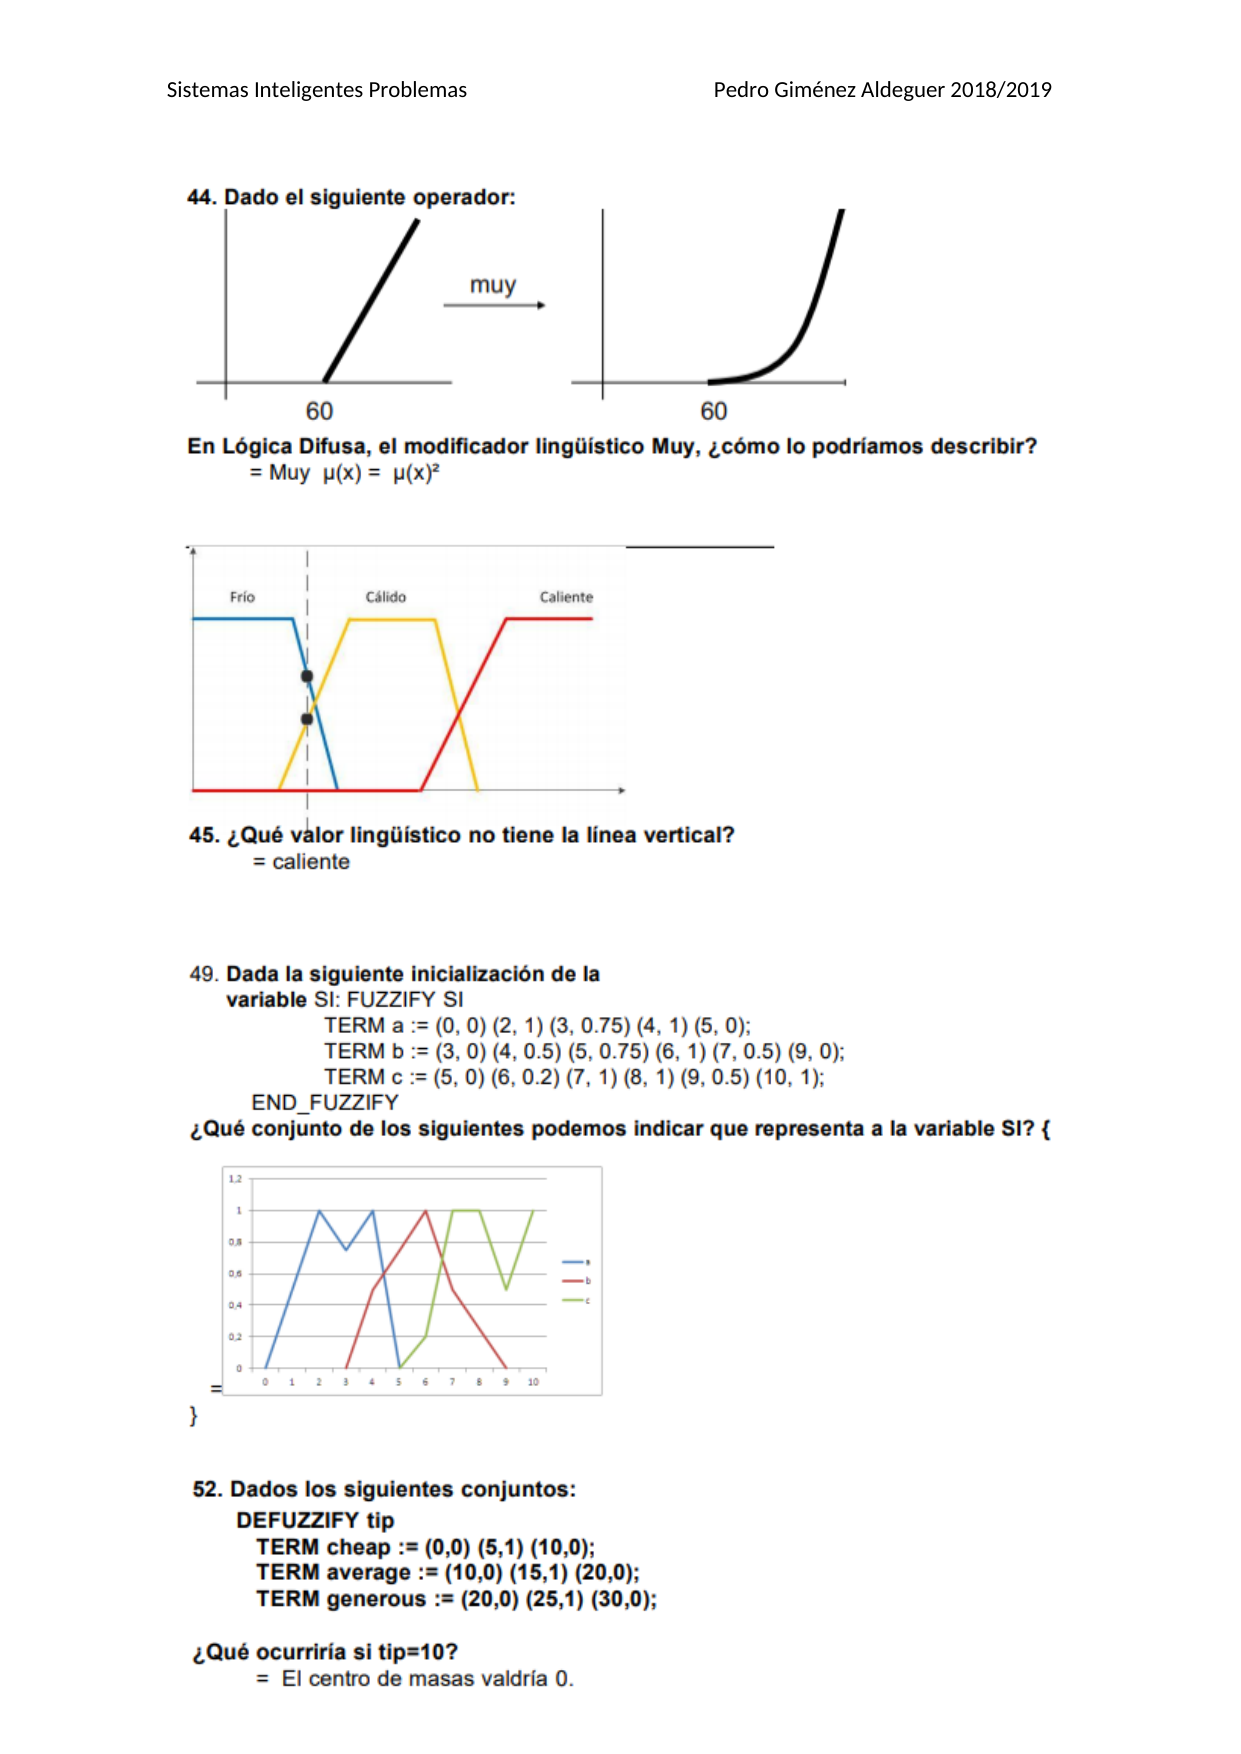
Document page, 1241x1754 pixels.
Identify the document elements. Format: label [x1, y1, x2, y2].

picture [166, 160, 1066, 1716]
